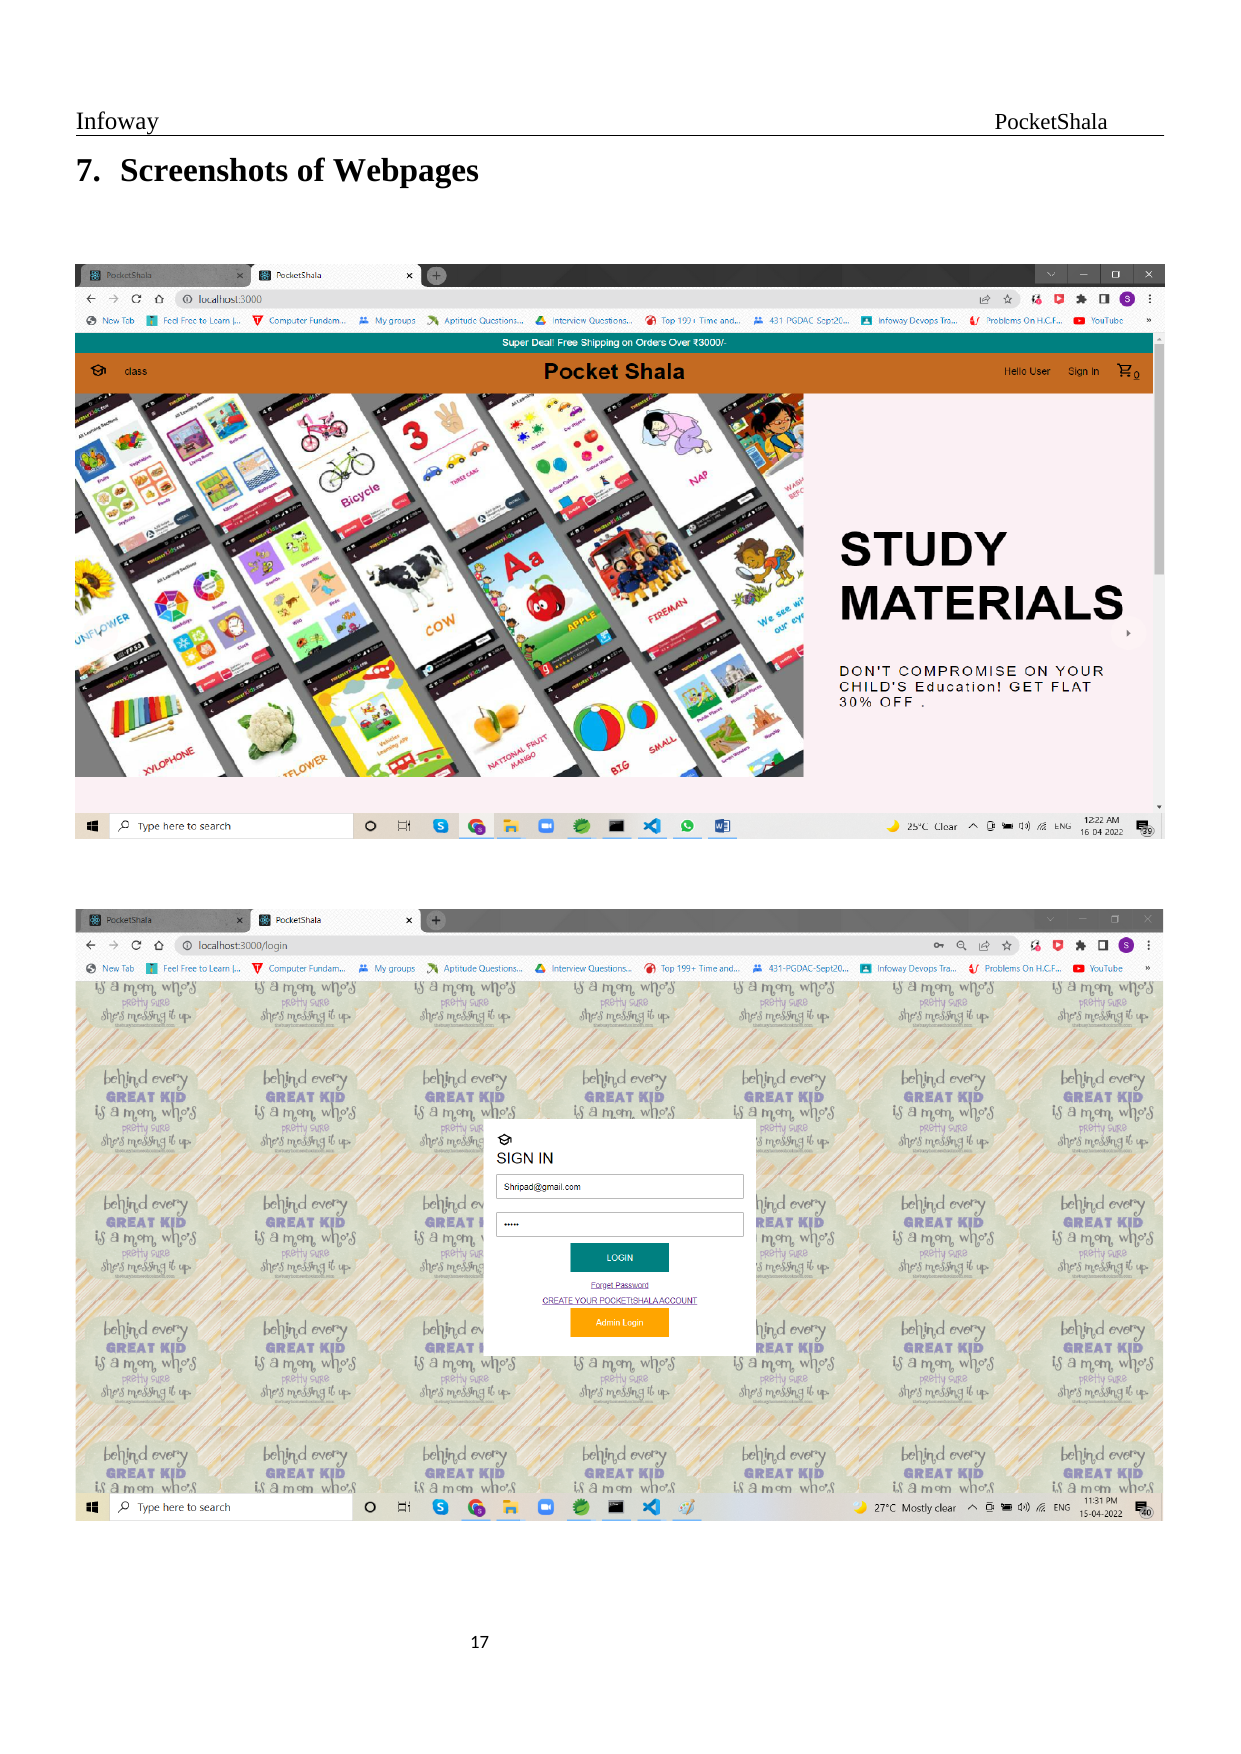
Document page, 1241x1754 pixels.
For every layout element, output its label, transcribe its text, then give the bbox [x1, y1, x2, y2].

list Screenshots of Webpages [76, 150, 1164, 188]
picture [75, 909, 1164, 1521]
picture [75, 264, 1165, 839]
